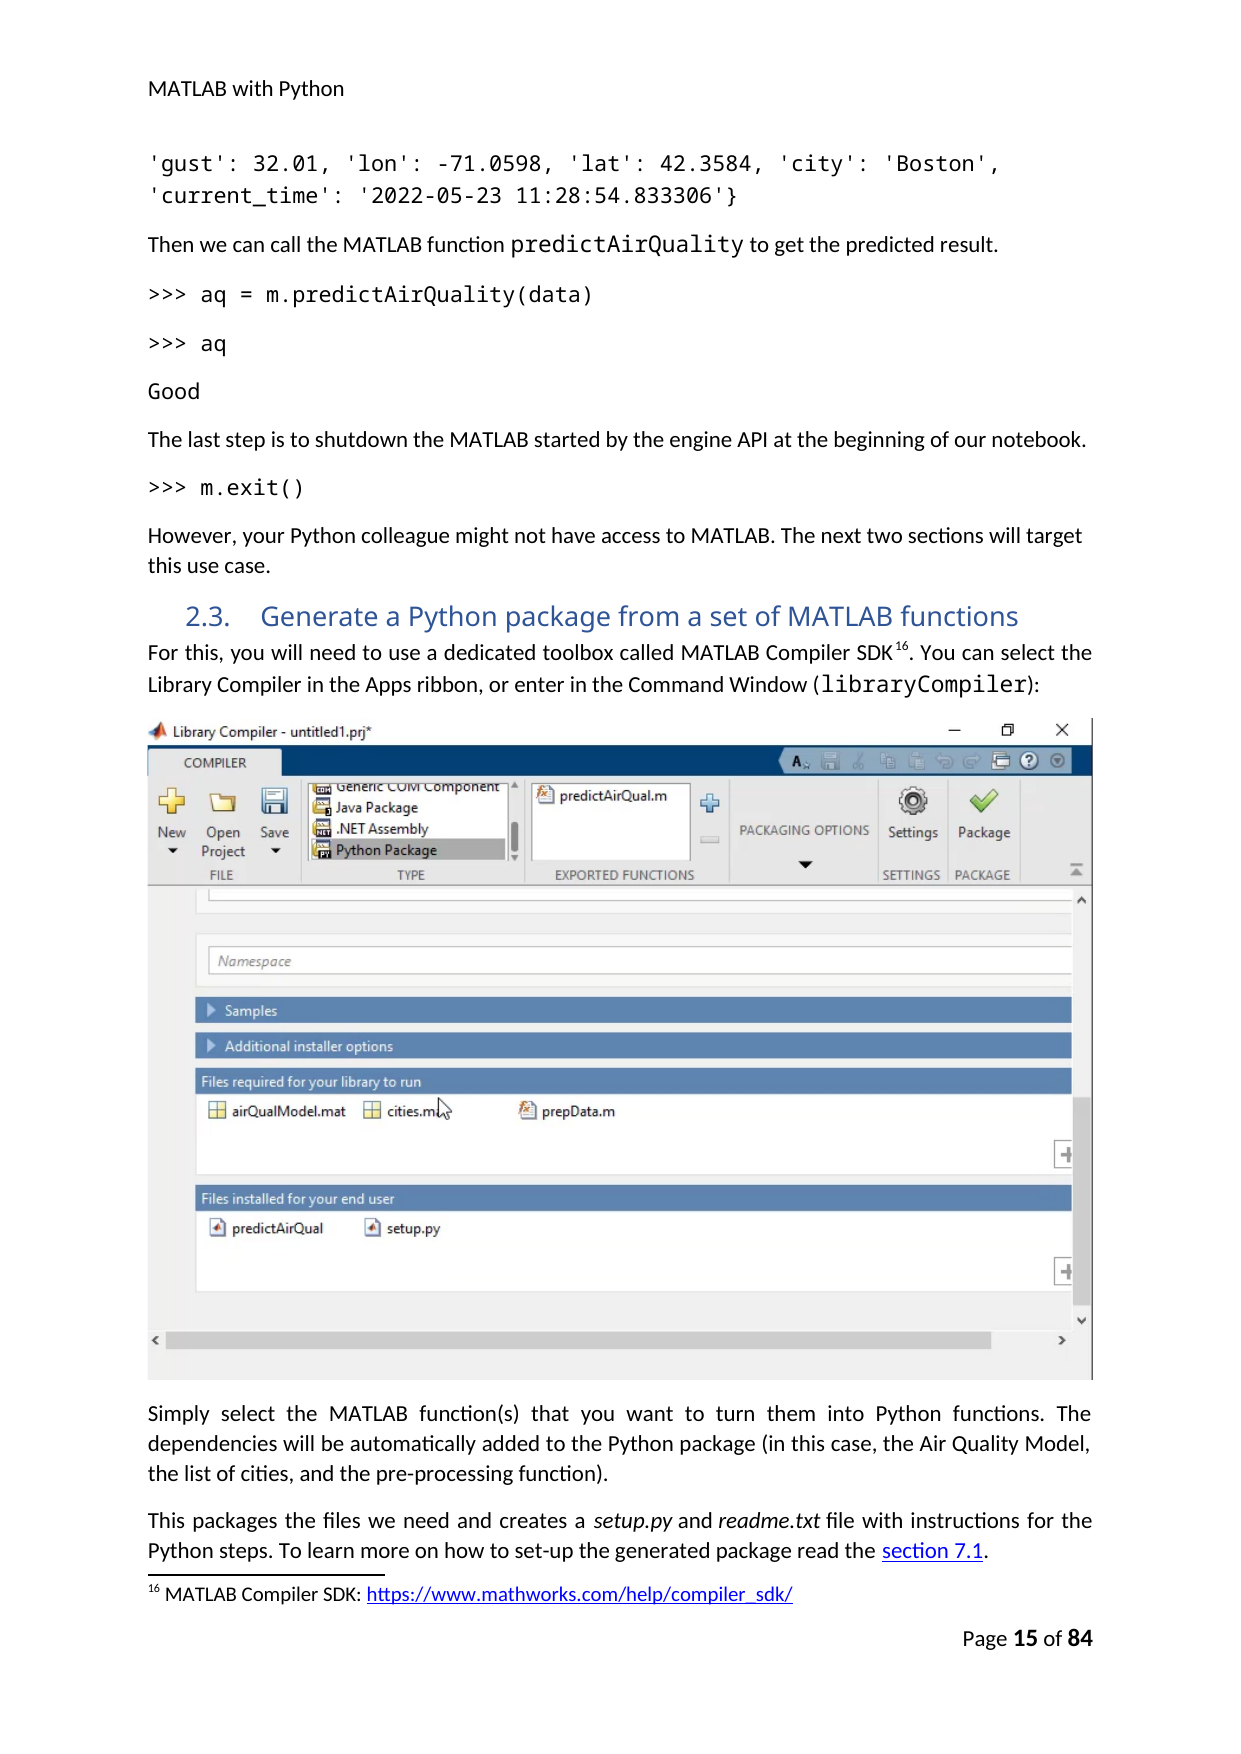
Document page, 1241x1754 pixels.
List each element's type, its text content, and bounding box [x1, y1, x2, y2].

text Good [148, 376, 1093, 406]
text Simply select the MATLAB function(s) that you want to turn them into Python functions. The dependencies will be automatically added to the Python package (in this case, the Air Quality Model, the list of cities, and the pre-processing function). [148, 1399, 1093, 1487]
text >>> m.exit() [148, 472, 1093, 502]
text For this, you will need to use a dedicated toolbox called MATLAB Compiler SDK. You can select the Library Compiler in the Apps ribbon, or enter in the Command Window (libraryCompiler): [148, 638, 1093, 699]
picture [147, 718, 1093, 1380]
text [148, 148, 1093, 209]
text This packages the files we need and creates a setup.py and readme.txt file with instructions for the Python steps. To learn more on how to set-up the generated package read the section 7.1. [148, 1506, 1093, 1564]
text Then we can call the MATLAB function predictAirQuality to get the predicted result. [148, 228, 1093, 260]
text >>> aq [148, 328, 1093, 357]
subtitle Generate a Python package from a set of MATLAB functions [185, 598, 1093, 635]
text However, your Python colleague might not have access to MATLAB. The next two sections will target this use case. [148, 521, 1093, 579]
text The last step is to shutdown the MATLAB started by the engine API at the beginning of our notebook. [148, 425, 1093, 453]
text >>> aq = m.predictAirQuality(data) [148, 279, 1093, 309]
